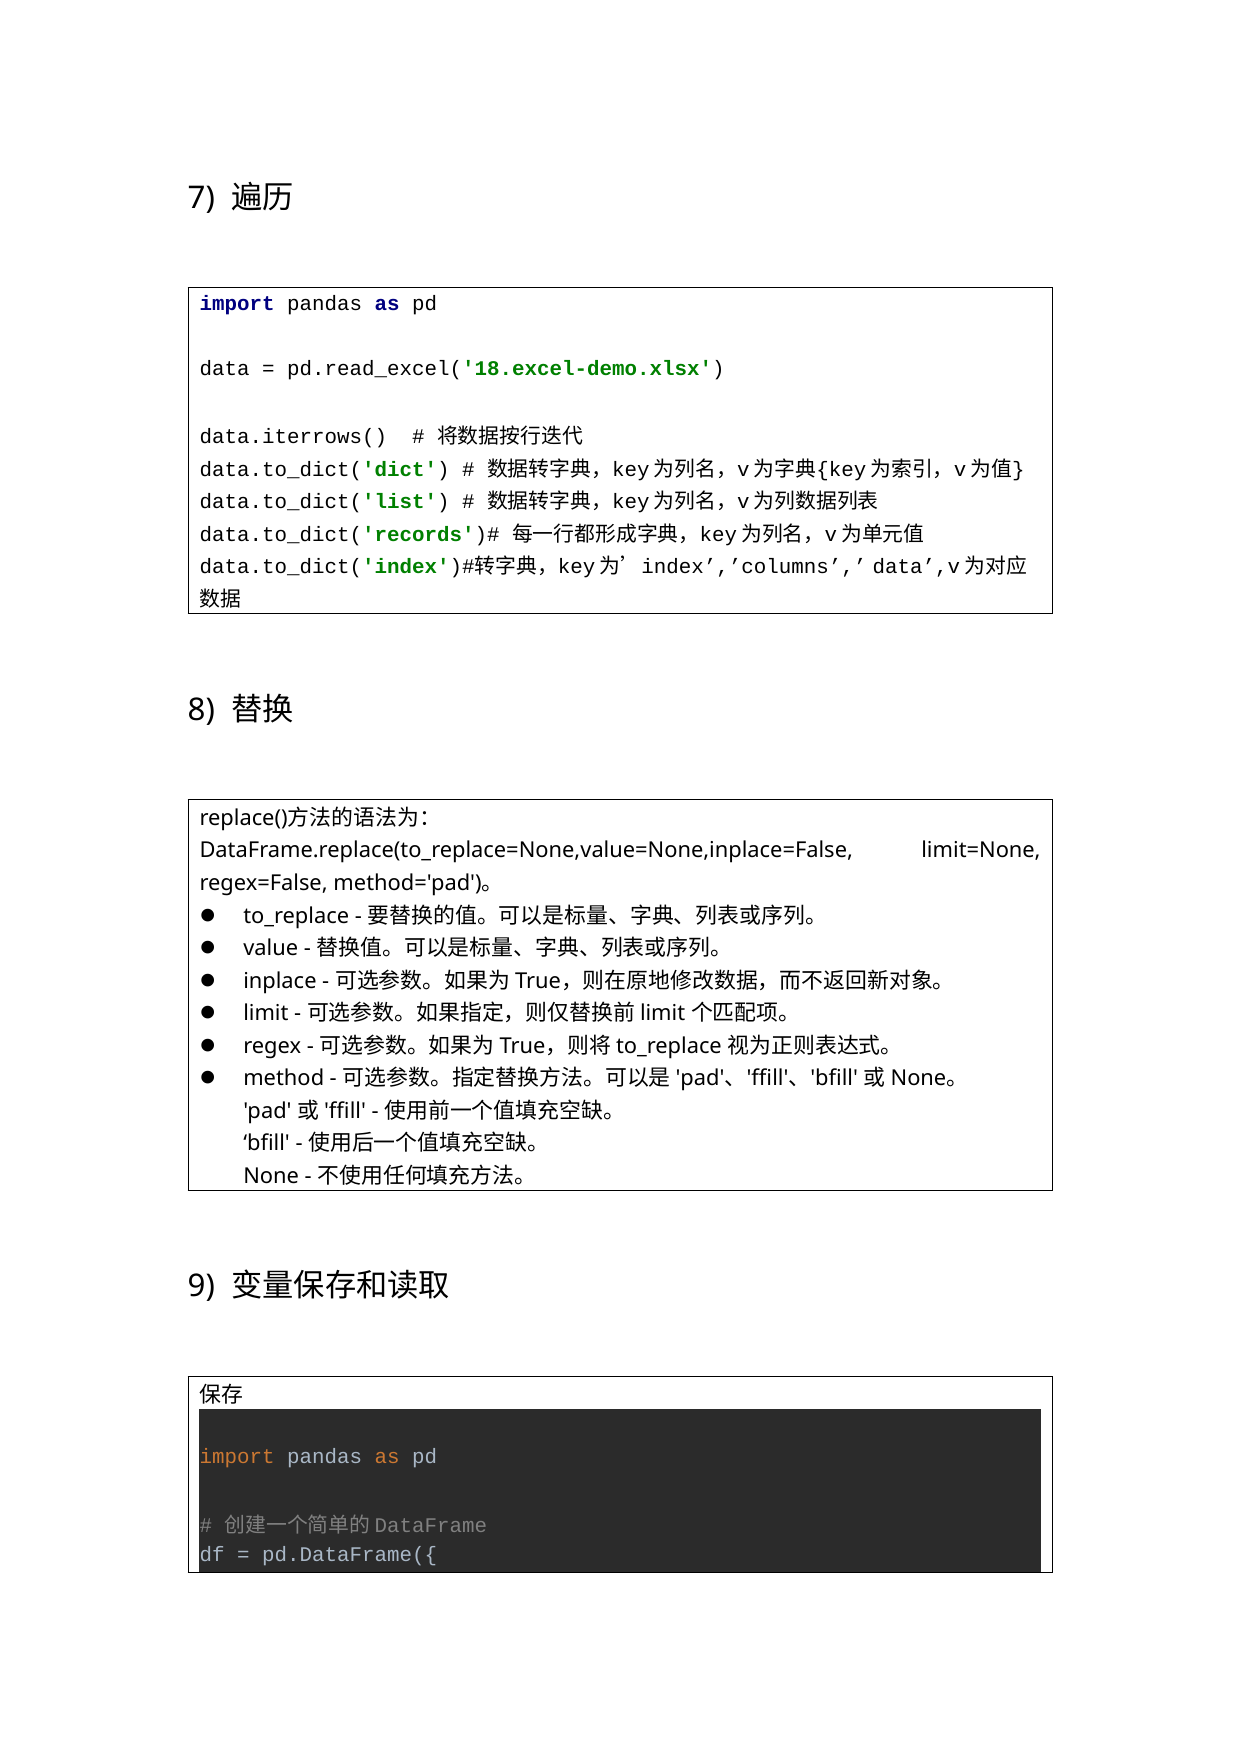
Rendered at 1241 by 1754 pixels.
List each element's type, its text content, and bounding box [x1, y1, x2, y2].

table_header replace()方法的语法为： DataFrame.replace(to_replace=None,value=None,inplace=False, limit=None, regex=False, method='pad')。 to_replace - 要替换的值。可以是标量、字典、列表或序列。 value - 替换值。可以是标量、字典、列表或序列。 inplace - 可选参数。如果为 True，则在原地修改数据，而不返回新对象。 limit - 可选参数。如果指定，则仅替换前 limit 个匹配项。 regex - 可选参数。如果为 True，则将 to_replace 视为正则表达式。 method - 可选参数。指定替换方法。可以是 'pad'、'ffill'、'bfill' 或 None。 'pad' 或 'ffill' - 使用前一个值填充空缺。 ‘bfill' - 使用后一个值填充空缺。 None - 不使用任何填充方法。 [189, 800, 1052, 1190]
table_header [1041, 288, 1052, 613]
subtitle 变量保存和读取 [187, 1251, 1053, 1316]
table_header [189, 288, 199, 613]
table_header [189, 1377, 1052, 1572]
subtitle 遍历 [187, 162, 1053, 227]
subtitle 替换 [187, 674, 1053, 739]
